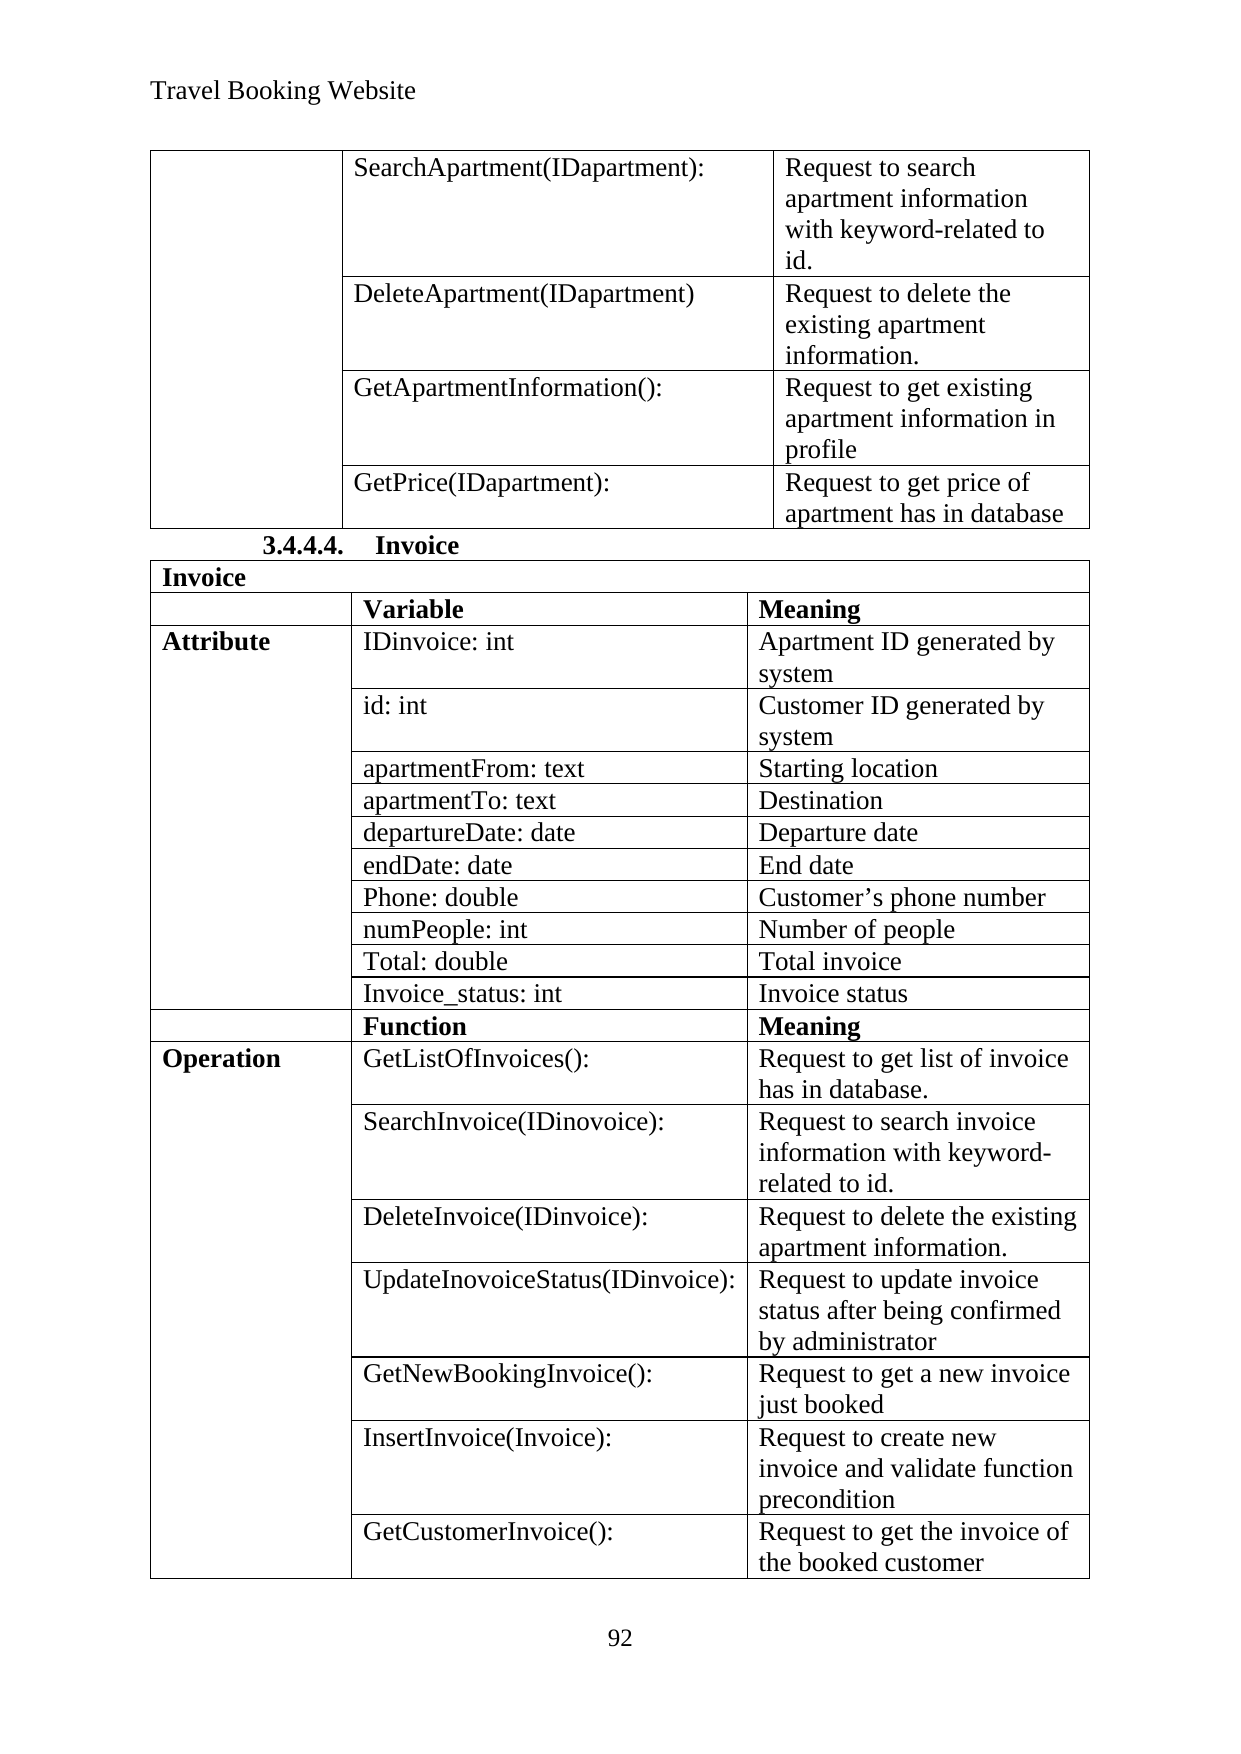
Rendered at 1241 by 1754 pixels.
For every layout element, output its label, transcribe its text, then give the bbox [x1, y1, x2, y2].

table_cell GetPrice(IDapartment): [343, 466, 773, 528]
table_cell Request to get price of apartment has in database [774, 466, 1089, 528]
table_cell apartmentFrom: text [352, 752, 747, 783]
table_cell InsertInvoice(Invoice): [352, 1421, 747, 1514]
table_cell SearchInvoice(IDinovoice): [352, 1105, 747, 1199]
table_cell GetNewBookingInvoice(): [352, 1358, 747, 1420]
table_cell Variable [352, 593, 747, 624]
table_cell Request to get list of invoice has in database. [748, 1042, 1089, 1104]
table_cell Request to search apartment information with keyword-related to id. [774, 151, 1089, 276]
table_cell Destination [748, 784, 1089, 816]
table_cell Function [352, 1010, 747, 1041]
table_cell Request to get a new invoice just booked [748, 1358, 1089, 1420]
table_cell Phone: double [352, 881, 747, 912]
table_cell GetCustomerInvoice(): [352, 1515, 747, 1578]
table_cell Meaning [748, 593, 1089, 624]
table_cell [151, 593, 351, 624]
table_cell Apartment ID generated by system [748, 626, 1089, 688]
table_cell departureDate: date [352, 817, 747, 848]
table_cell Customer’s phone number [748, 881, 1089, 912]
table_cell Request to get existing apartment information in profile [774, 371, 1089, 464]
table_cell Invoice_status: int [352, 978, 747, 1009]
table_header Invoice [151, 561, 1089, 592]
table_cell DeleteInvoice(IDinvoice): [352, 1200, 747, 1262]
table_cell Request to delete the existing apartment information. [774, 277, 1089, 370]
table_cell GetListOfInvoices(): [352, 1042, 747, 1104]
table_cell Number of people [748, 913, 1089, 944]
table_cell UpdateInovoiceStatus(IDinvoice): [352, 1263, 747, 1356]
table_cell Total: double [352, 945, 747, 976]
table_cell Request to update invoice status after being confirmed by administrator [748, 1263, 1089, 1356]
table_cell Departure date [748, 817, 1089, 848]
table_cell Invoice status [748, 978, 1089, 1009]
table_cell apartmentTo: text [352, 784, 747, 816]
table_cell numPeople: int [352, 913, 747, 944]
table_cell Request to get the invoice of the booked customer [748, 1515, 1089, 1578]
table_cell Customer ID generated by system [748, 689, 1089, 751]
table_cell Meaning [748, 1010, 1089, 1041]
table_cell id: int [352, 689, 747, 751]
table_cell GetApartmentInformation(): [343, 371, 773, 464]
table_cell Starting location [748, 752, 1089, 783]
table_cell Total invoice [748, 945, 1089, 976]
table_cell Request to search invoice information with keyword-related to id. [748, 1105, 1089, 1199]
table_cell IDinvoice: int [352, 626, 747, 688]
list Invoice [262, 529, 1090, 560]
table_cell Request to create new invoice and validate function precondition [748, 1421, 1089, 1514]
table_cell Operation [151, 1042, 351, 1578]
table_cell Attribute [151, 626, 351, 1009]
table_cell SearchApartment(IDapartment): [343, 151, 773, 276]
table_cell [151, 1010, 351, 1041]
table_cell endDate: date [352, 849, 747, 880]
table_cell DeleteApartment(IDapartment) [343, 277, 773, 370]
table_cell Request to delete the existing apartment information. [748, 1200, 1089, 1262]
table_cell End date [748, 849, 1089, 880]
